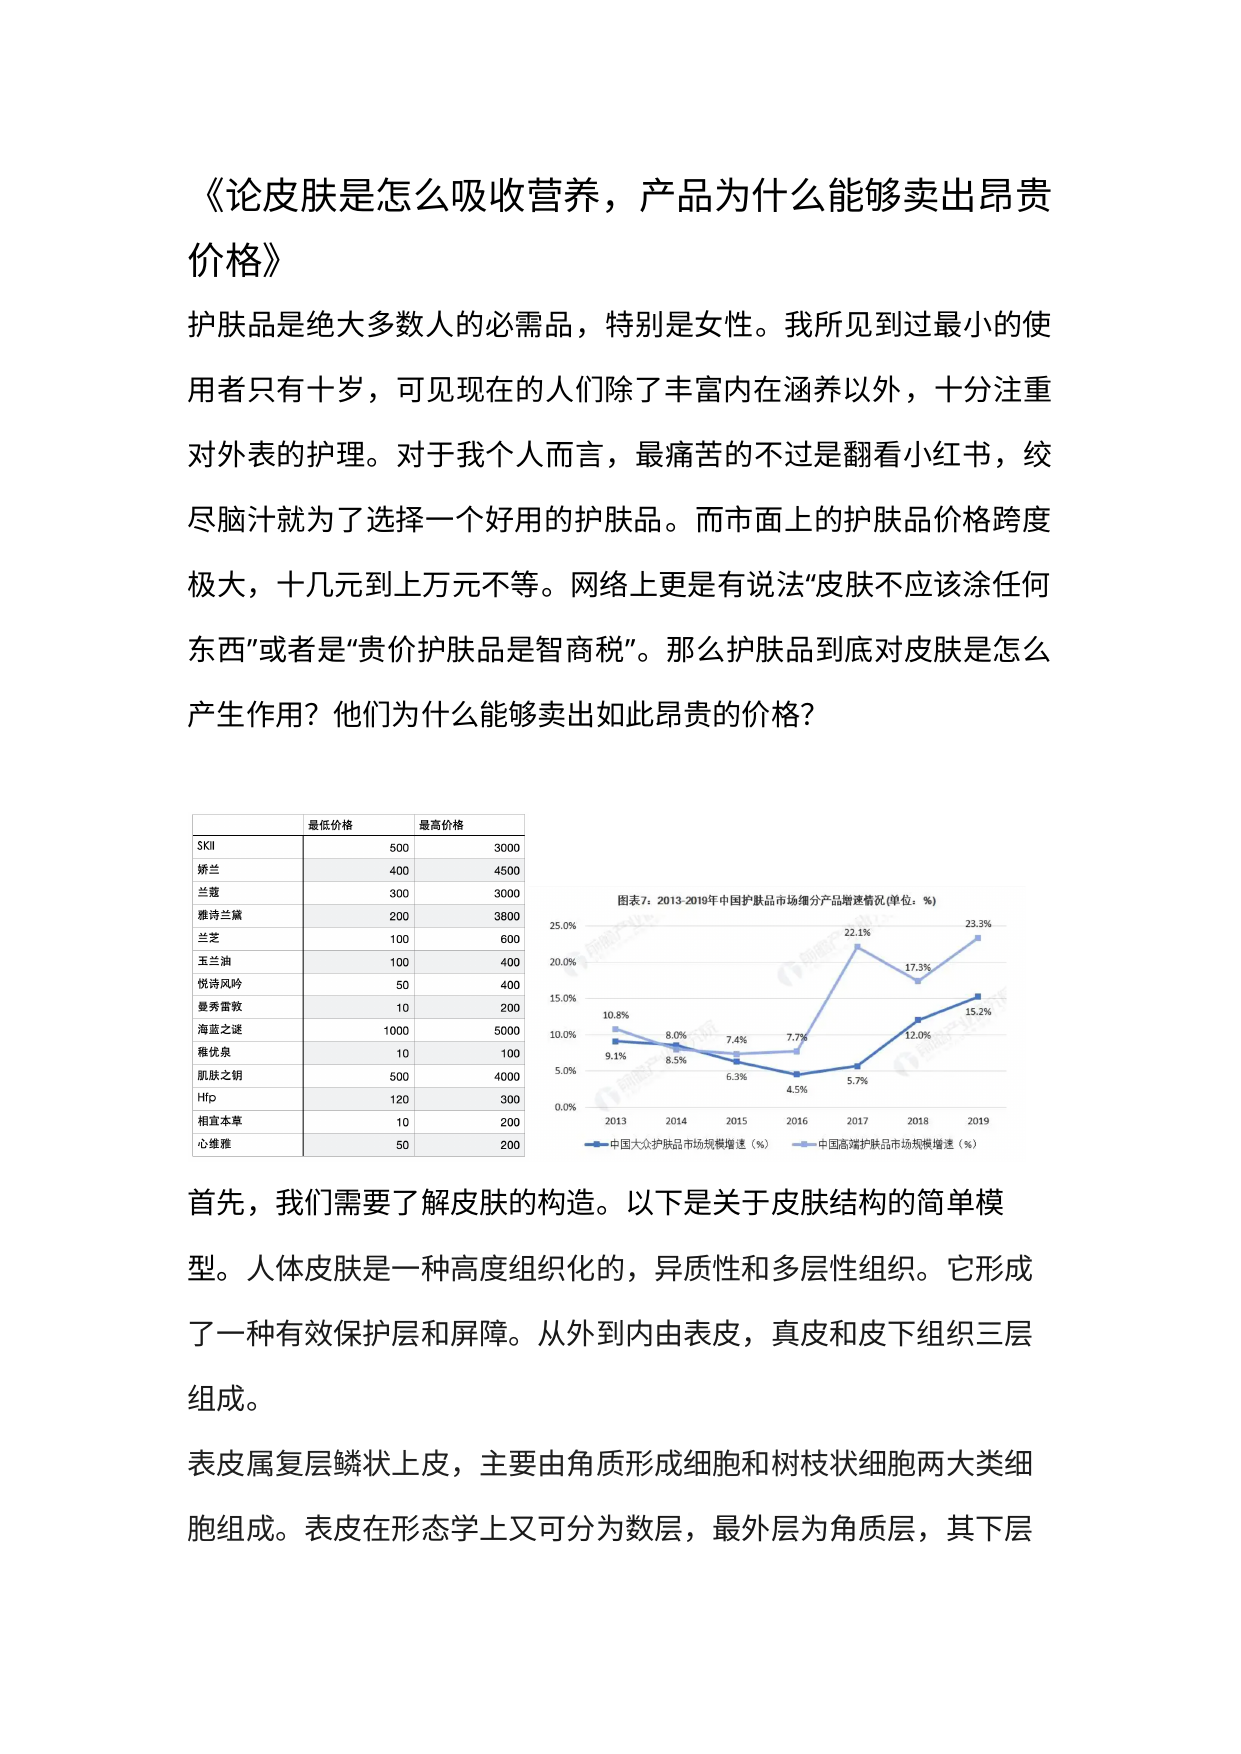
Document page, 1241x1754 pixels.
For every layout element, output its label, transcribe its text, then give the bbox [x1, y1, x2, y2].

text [187, 1429, 1053, 1559]
text 《论皮肤是怎么吸收营养，产品为什么能够卖出昂贵价格》 [187, 162, 1053, 292]
text 护肤品是绝大多数人的必需品，特别是女性。我所见到过最小的使用者只有十岁，可见现在的人们除了丰富内在涵养以外，十分注重对外表的护理。对于我个人而言，最痛苦的不过是翻看小红书，绞尽脑汁就为了选择一个好用的护肤品。而市面上的护肤品价格跨度极大，十几元到上万元不等。网络上更是有说法“皮肤不应该涂任何东西”或者是“贵价护肤品是智商税”。那么护肤品到底对皮肤是怎么产生作用？他们为什么能够卖出如此昂贵的价格？ [187, 292, 1053, 747]
text 首先，我们需要了解皮肤的构造。以下是关于皮肤结构的简单模型。人体皮肤是一种高度组织化的，异质性和多层性组织。它形成了一种有效保护层和屏障。从外到内由表皮，真皮和皮下组织三层组成。 [187, 1169, 1053, 1429]
picture [187, 812, 1026, 1162]
